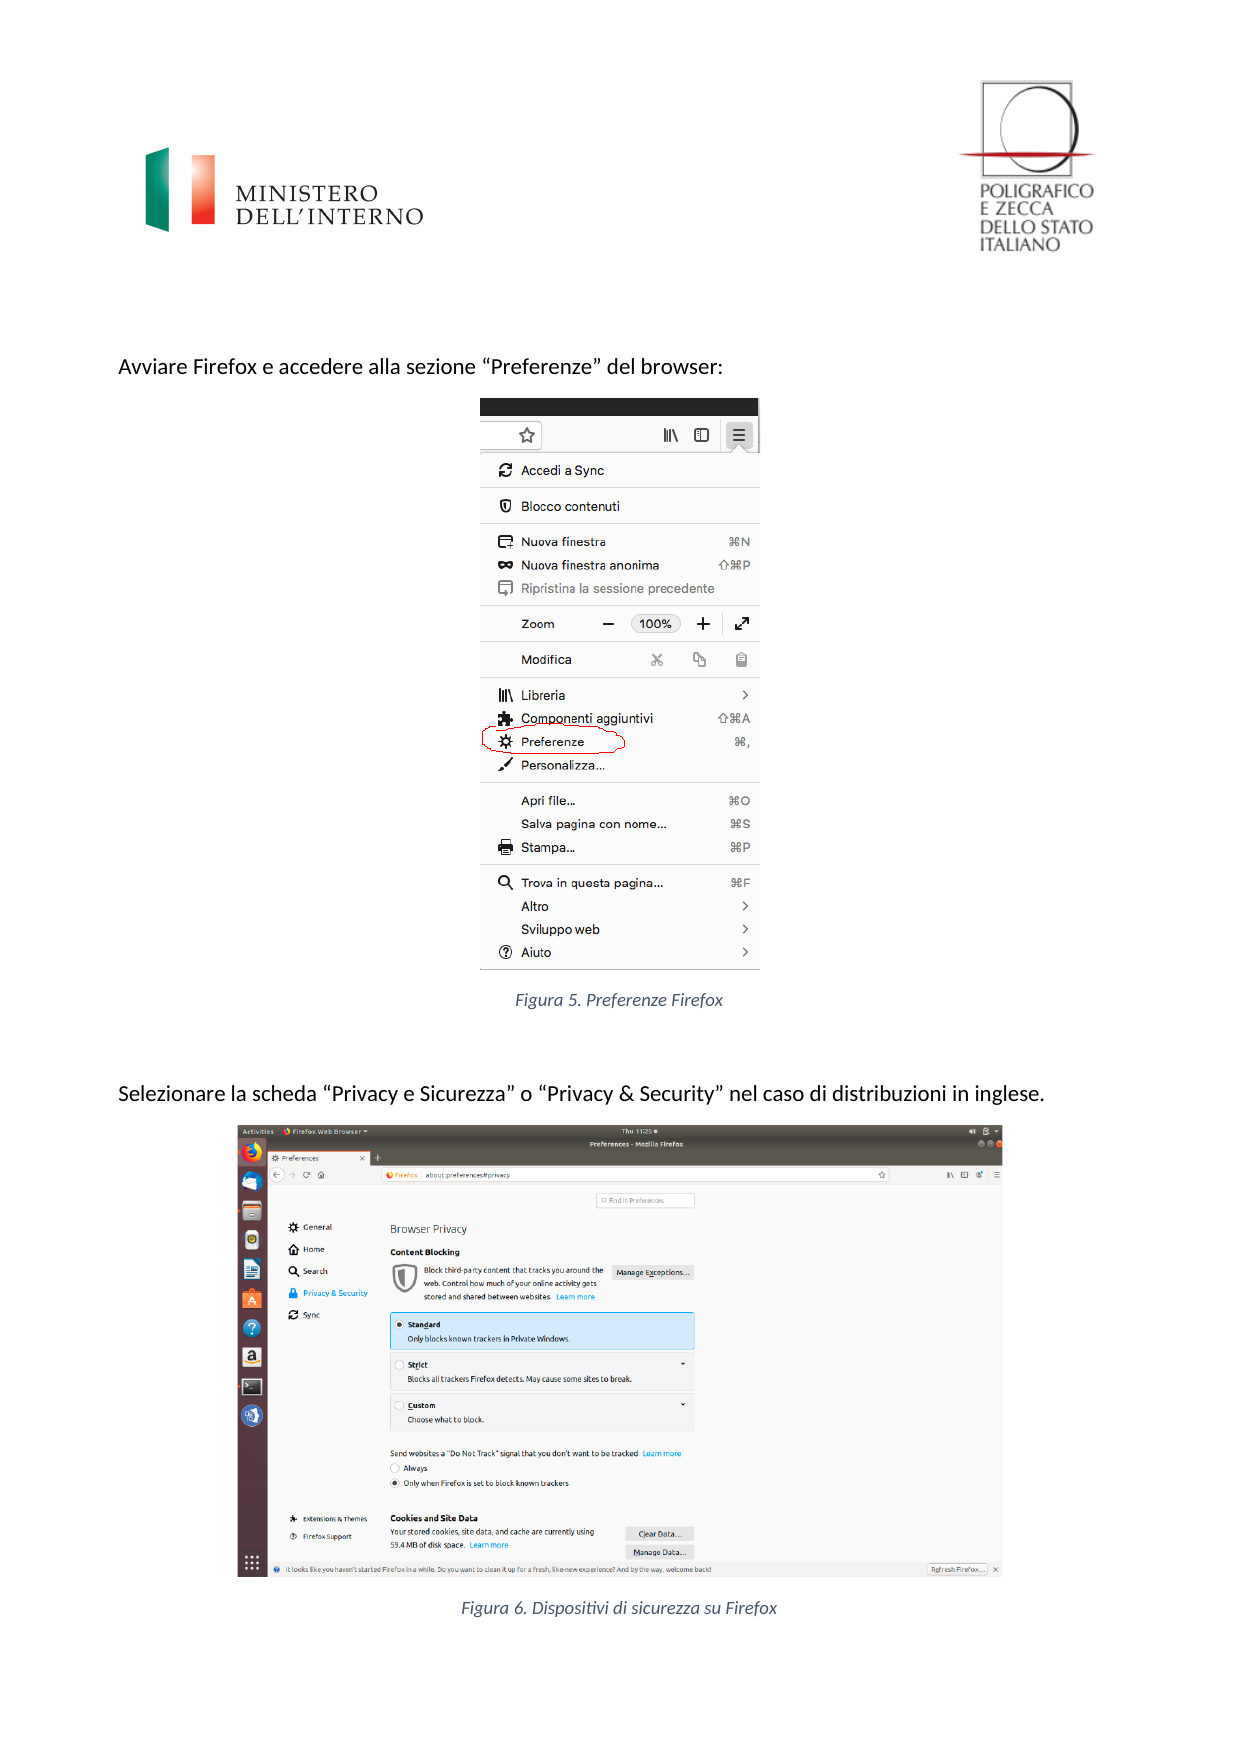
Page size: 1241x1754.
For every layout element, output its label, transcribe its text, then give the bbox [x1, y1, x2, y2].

text Selezionare la scheda “Privacy e Sicurezza” o “Privacy & Security” nel caso di distribuzioni in inglese. [118, 1079, 1122, 1107]
picture [118, 120, 449, 259]
picture [237, 1125, 1003, 1577]
picture [480, 398, 761, 970]
text Avviare Firefox e accedere alla sezione “Preferenze” del browser: [118, 352, 1122, 380]
